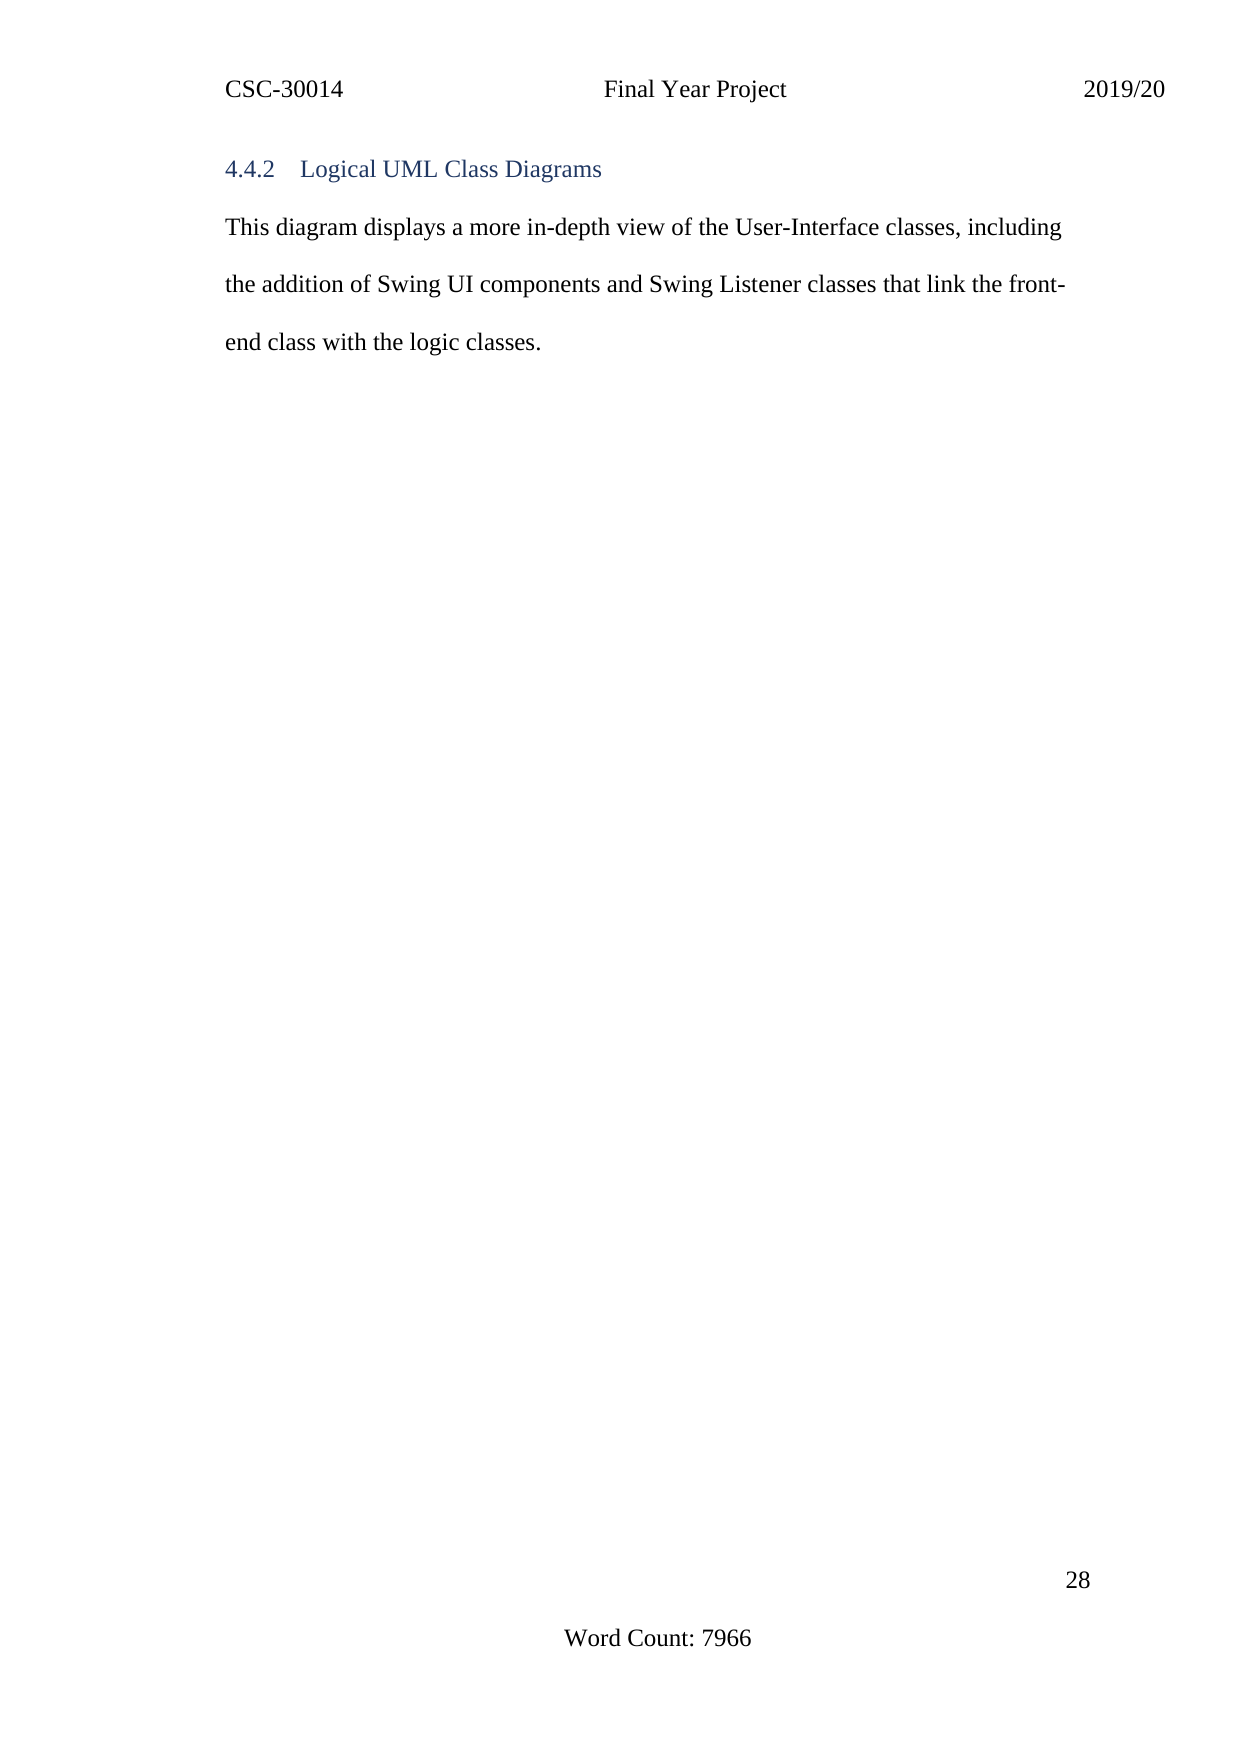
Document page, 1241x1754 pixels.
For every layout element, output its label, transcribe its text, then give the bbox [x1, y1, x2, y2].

subtitle Logical UML Class Diagrams [225, 154, 1090, 183]
text This diagram displays a more in-depth view of the User-Interface classes, including the addition of Swing UI components and Swing Listener classes that link the front-end class with the logic classes. [225, 212, 1090, 355]
